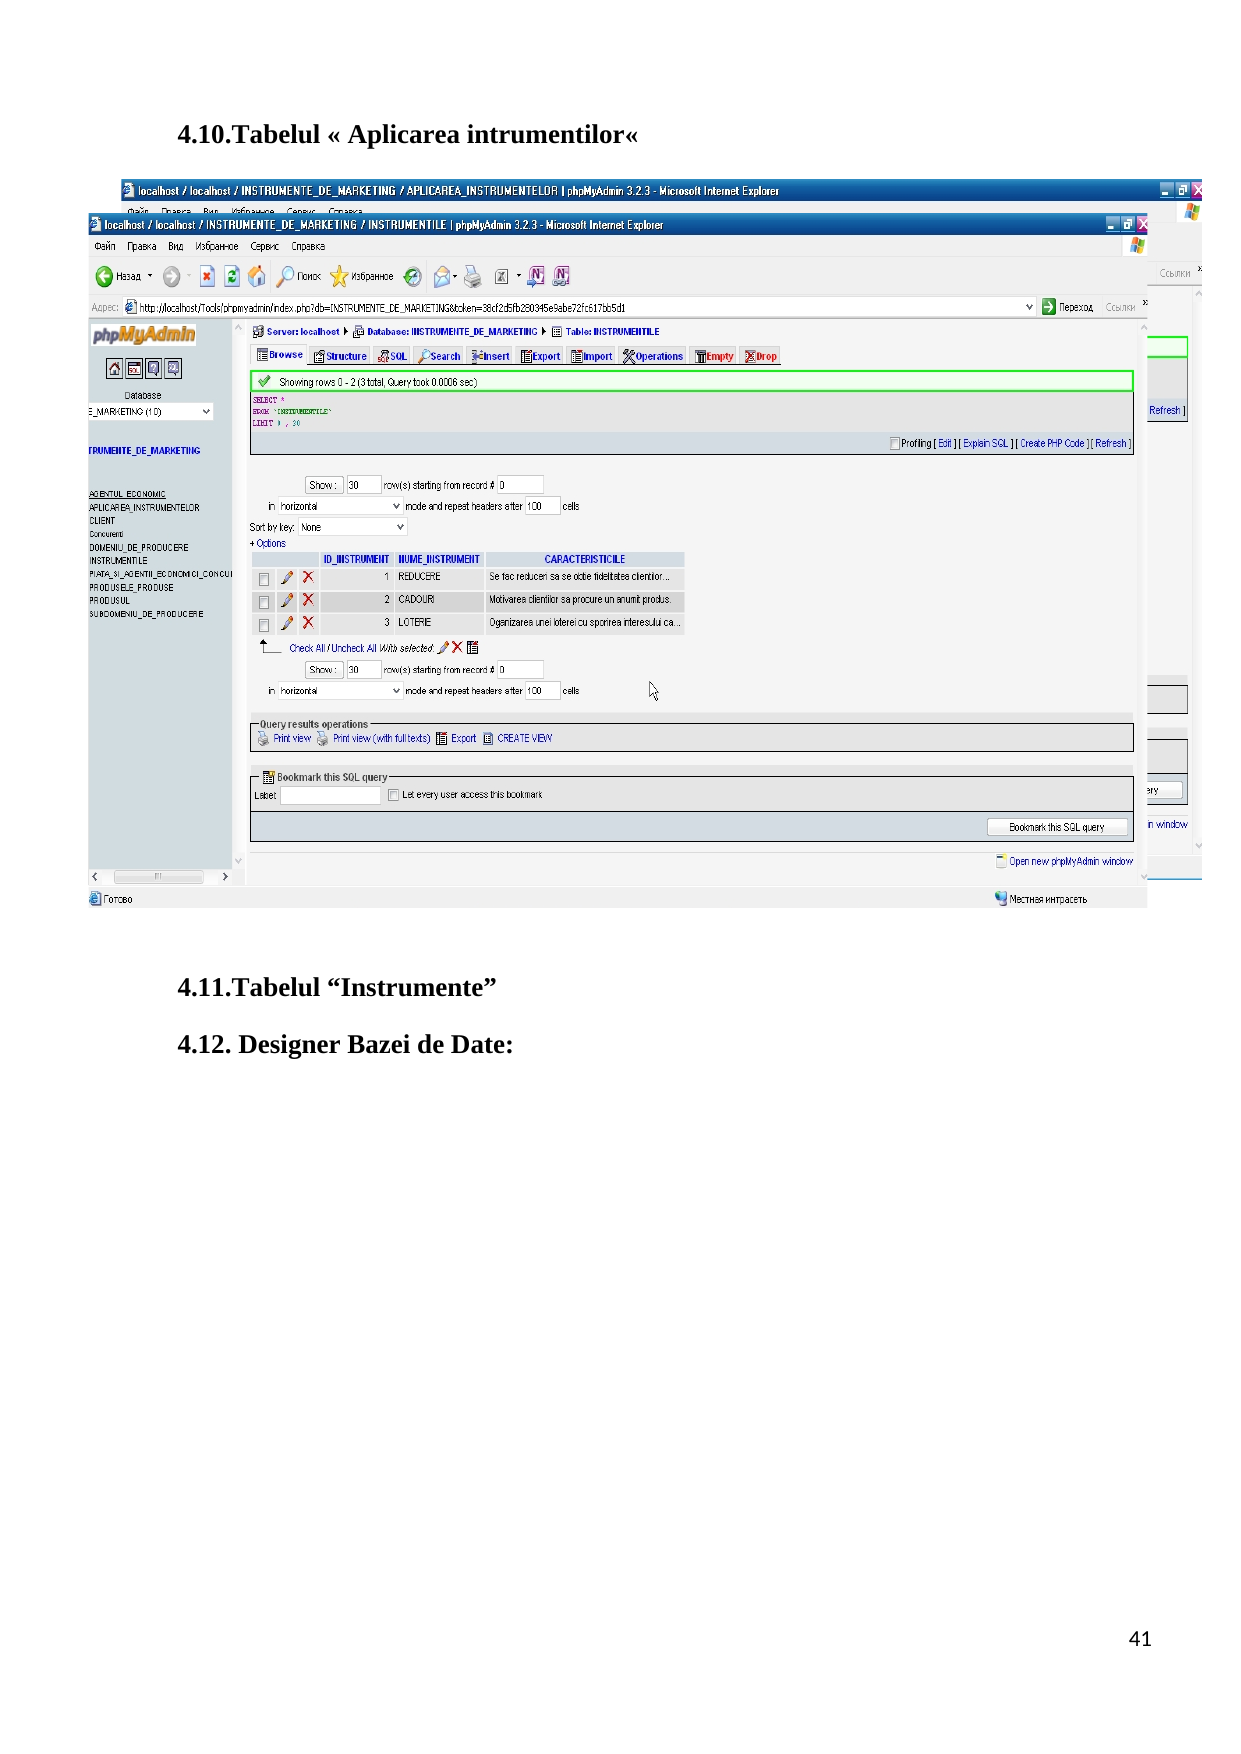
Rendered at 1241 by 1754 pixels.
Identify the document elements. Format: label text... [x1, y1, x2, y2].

subtitle 4.11.Tabelul “Instrumente” [177, 879, 1152, 1002]
subtitle 4.10.Tabelul « Aplicarea intrumentilor« [177, 118, 1152, 149]
picture [87, 179, 1202, 907]
subtitle 4.12. Designer Bazei de Date: [177, 1028, 1152, 1059]
